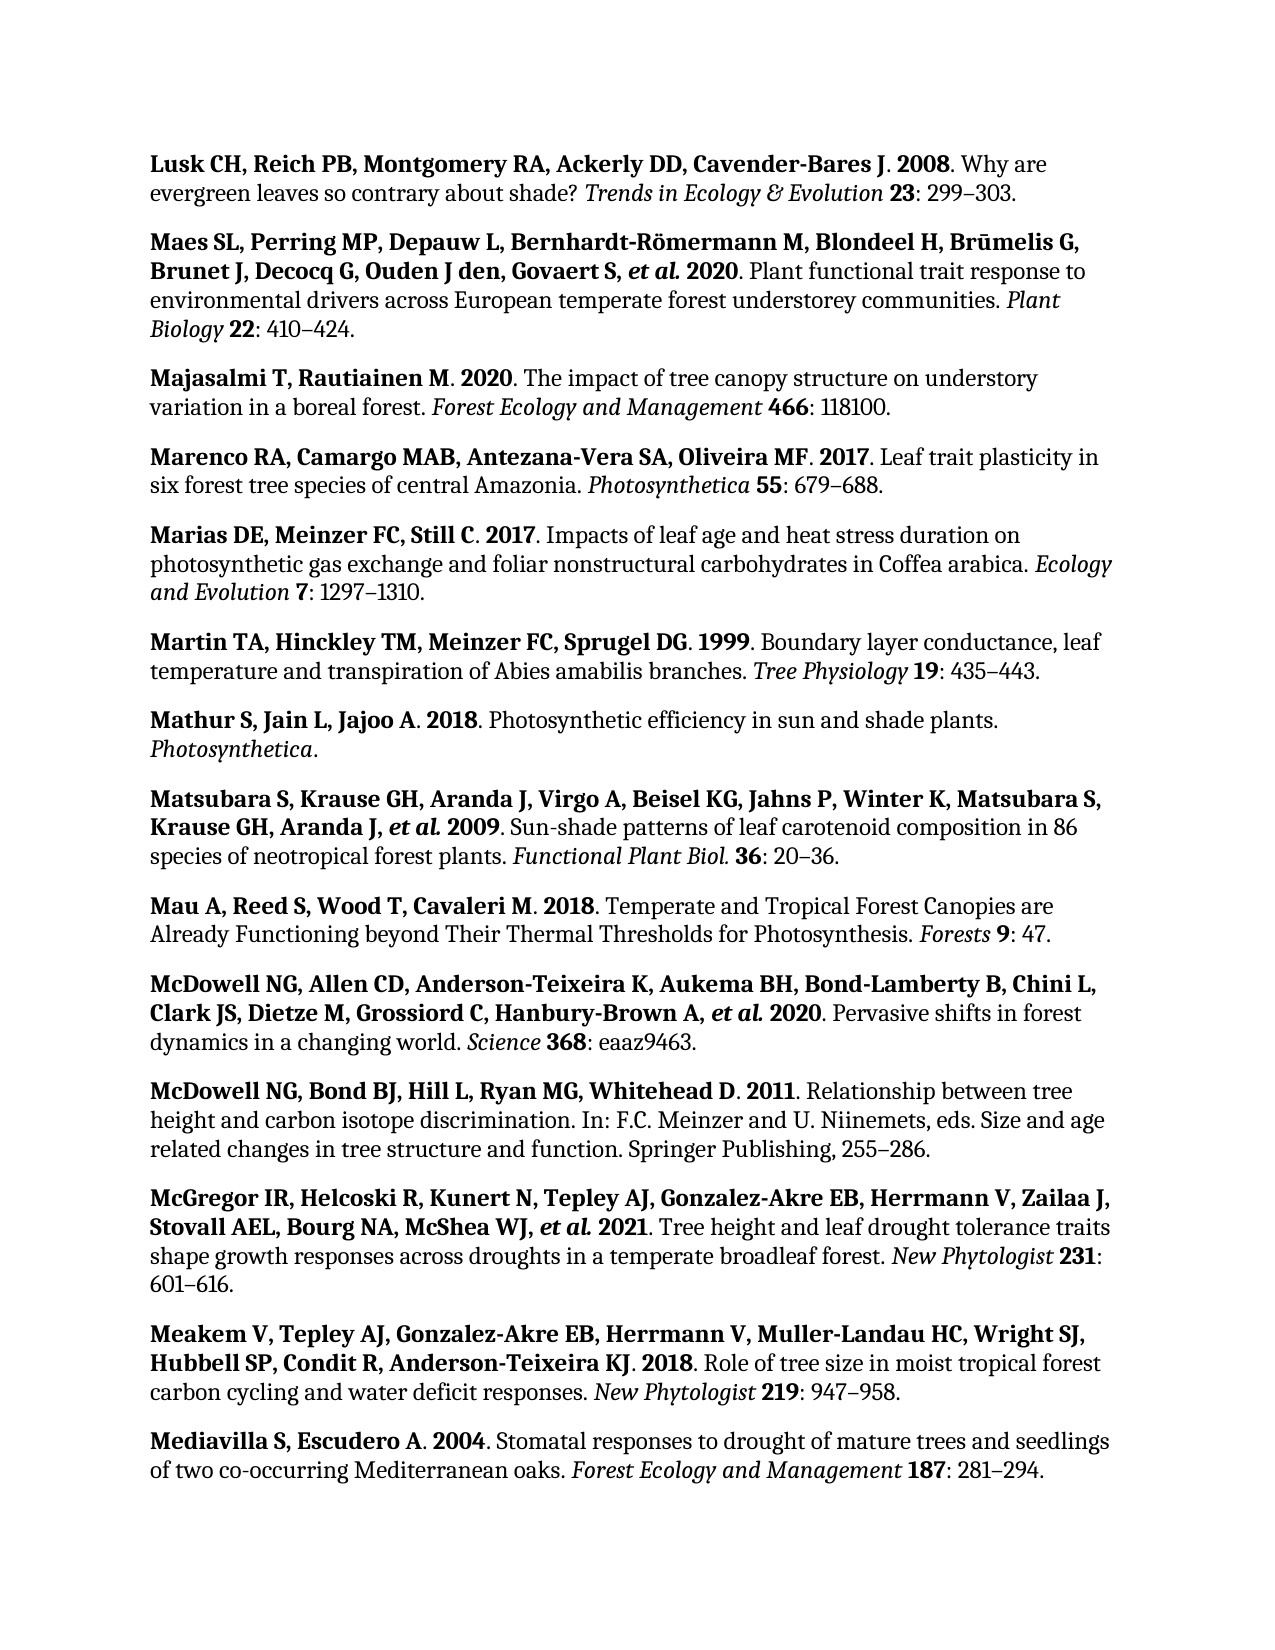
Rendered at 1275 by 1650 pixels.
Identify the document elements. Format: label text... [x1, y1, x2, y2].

text Mediavilla S, Escudero A. 2004. Stomatal responses to drought of mature trees and seedlings of two co-occurring Mediterranean oaks. Forest Ecology and Management 187: 281–294. [150, 1427, 1125, 1484]
text Martin TA, Hinckley TM, Meinzer FC, Sprugel DG. 1999. Boundary layer conductance, leaf temperature and transpiration of Abies amabilis branches. Tree Physiology 19: 435–443. [150, 628, 1125, 685]
text Majasalmi T, Rautiainen M. 2020. The impact of tree canopy structure on understory variation in a boreal forest. Forest Ecology and Management 466: 118100. [150, 364, 1125, 422]
text Mau A, Reed S, Wood T, Cavaleri M. 2018. Temperate and Tropical Forest Canopies are Already Functioning beyond Their Thermal Thresholds for Photosynthesis. Forests 9: 47. [150, 892, 1125, 949]
text McGregor IR, Helcoski R, Kunert N, Tepley AJ, Gonzalez-Akre EB, Herrmann V, Zailaa J, Stovall AEL, Bourg NA, McShea WJ, et al. 2021. Tree height and leaf drought tolerance traits shape growth responses across droughts in a temperate broadleaf forest. New Phytologist 231: 601–616. [150, 1184, 1125, 1299]
text McDowell NG, Allen CD, Anderson-Teixeira K, Aukema BH, Bond-Lamberty B, Chini L, Clark JS, Dietze M, Grossiord C, Hanbury-Brown A, et al. 2020. Pervasive shifts in forest dynamics in a changing world. Science 368: eaaz9463. [150, 970, 1125, 1056]
text Marenco RA, Camargo MAB, Antezana-Vera SA, Oliveira MF. 2017. Leaf trait plasticity in six forest tree species of central Amazonia. Photosynthetica 55: 679–688. [150, 442, 1125, 500]
text Marias DE, Meinzer FC, Still C. 2017. Impacts of leaf age and heat stress duration on photosynthetic gas exchange and foliar nonstructural carbohydrates in Coffea arabica. Ecology and Evolution 7: 1297–1310. [150, 521, 1125, 607]
text Mathur S, Jain L, Jajoo A. 2018. Photosynthetic efficiency in sun and shade plants. Photosynthetica. [150, 706, 1125, 764]
text Maes SL, Perring MP, Depauw L, Bernhardt‐Römermann M, Blondeel H, Brūmelis G, Brunet J, Decocq G, Ouden J den, Govaert S, et al. 2020. Plant functional trait response to environmental drivers across European temperate forest understorey communities. Plant Biology 22: 410–424. [150, 228, 1125, 343]
text McDowell NG, Bond BJ, Hill L, Ryan MG, Whitehead D. 2011. Relationship between tree height and carbon isotope discrimination. In: F.C. Meinzer and U. Niinemets, eds. Size and age related changes in tree structure and function. Springer Publishing, 255–286. [150, 1077, 1125, 1163]
text Lusk CH, Reich PB, Montgomery RA, Ackerly DD, Cavender-Bares J. 2008. Why are evergreen leaves so contrary about shade? Trends in Ecology & Evolution 23: 299–303. [150, 150, 1125, 207]
text Matsubara S, Krause GH, Aranda J, Virgo A, Beisel KG, Jahns P, Winter K, Matsubara S, Krause GH, Aranda J, et al. 2009. Sun-shade patterns of leaf carotenoid composition in 86 species of neotropical forest plants. Functional Plant Biol. 36: 20–36. [150, 784, 1125, 871]
text Meakem V, Tepley AJ, Gonzalez-Akre EB, Herrmann V, Muller-Landau HC, Wright SJ, Hubbell SP, Condit R, Anderson-Teixeira KJ. 2018. Role of tree size in moist tropical forest carbon cycling and water deficit responses. New Phytologist 219: 947–958. [150, 1320, 1125, 1406]
